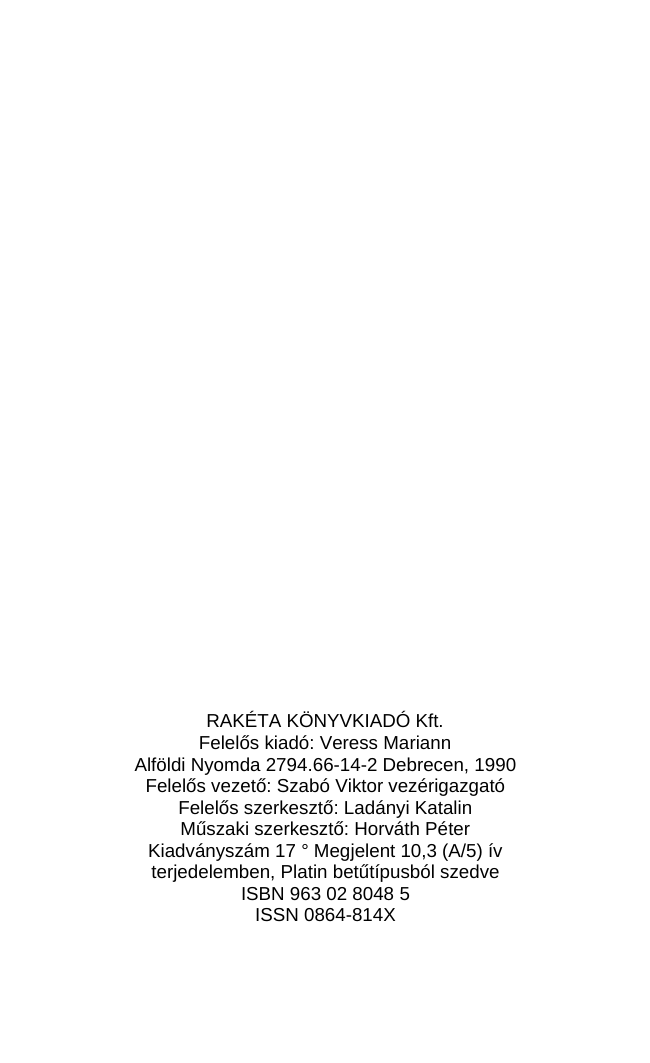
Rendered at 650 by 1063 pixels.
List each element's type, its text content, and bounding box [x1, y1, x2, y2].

text Alföldi Nyomda 2794.66-14-2 Debrecen, 1990 Felelős vezető: Szabó Viktor vezérigazgató Felelős szerkesztő: Ladányi Katalin [123, 753, 527, 818]
text Felelős kiadó: Veress Mariann [159, 732, 490, 753]
text Műszaki szerkesztő: Horváth Péter Kiadványszám 17 ° Megjelent 10,3 (A/5) ív terjedelemben, Platin betűtípusból szedve ISBN 963 02 8048 5 [147, 818, 503, 904]
text ISSN 0864-814X [159, 904, 491, 926]
text RAKÉTA KÖNYVKIADÓ Kft. [159, 710, 490, 732]
